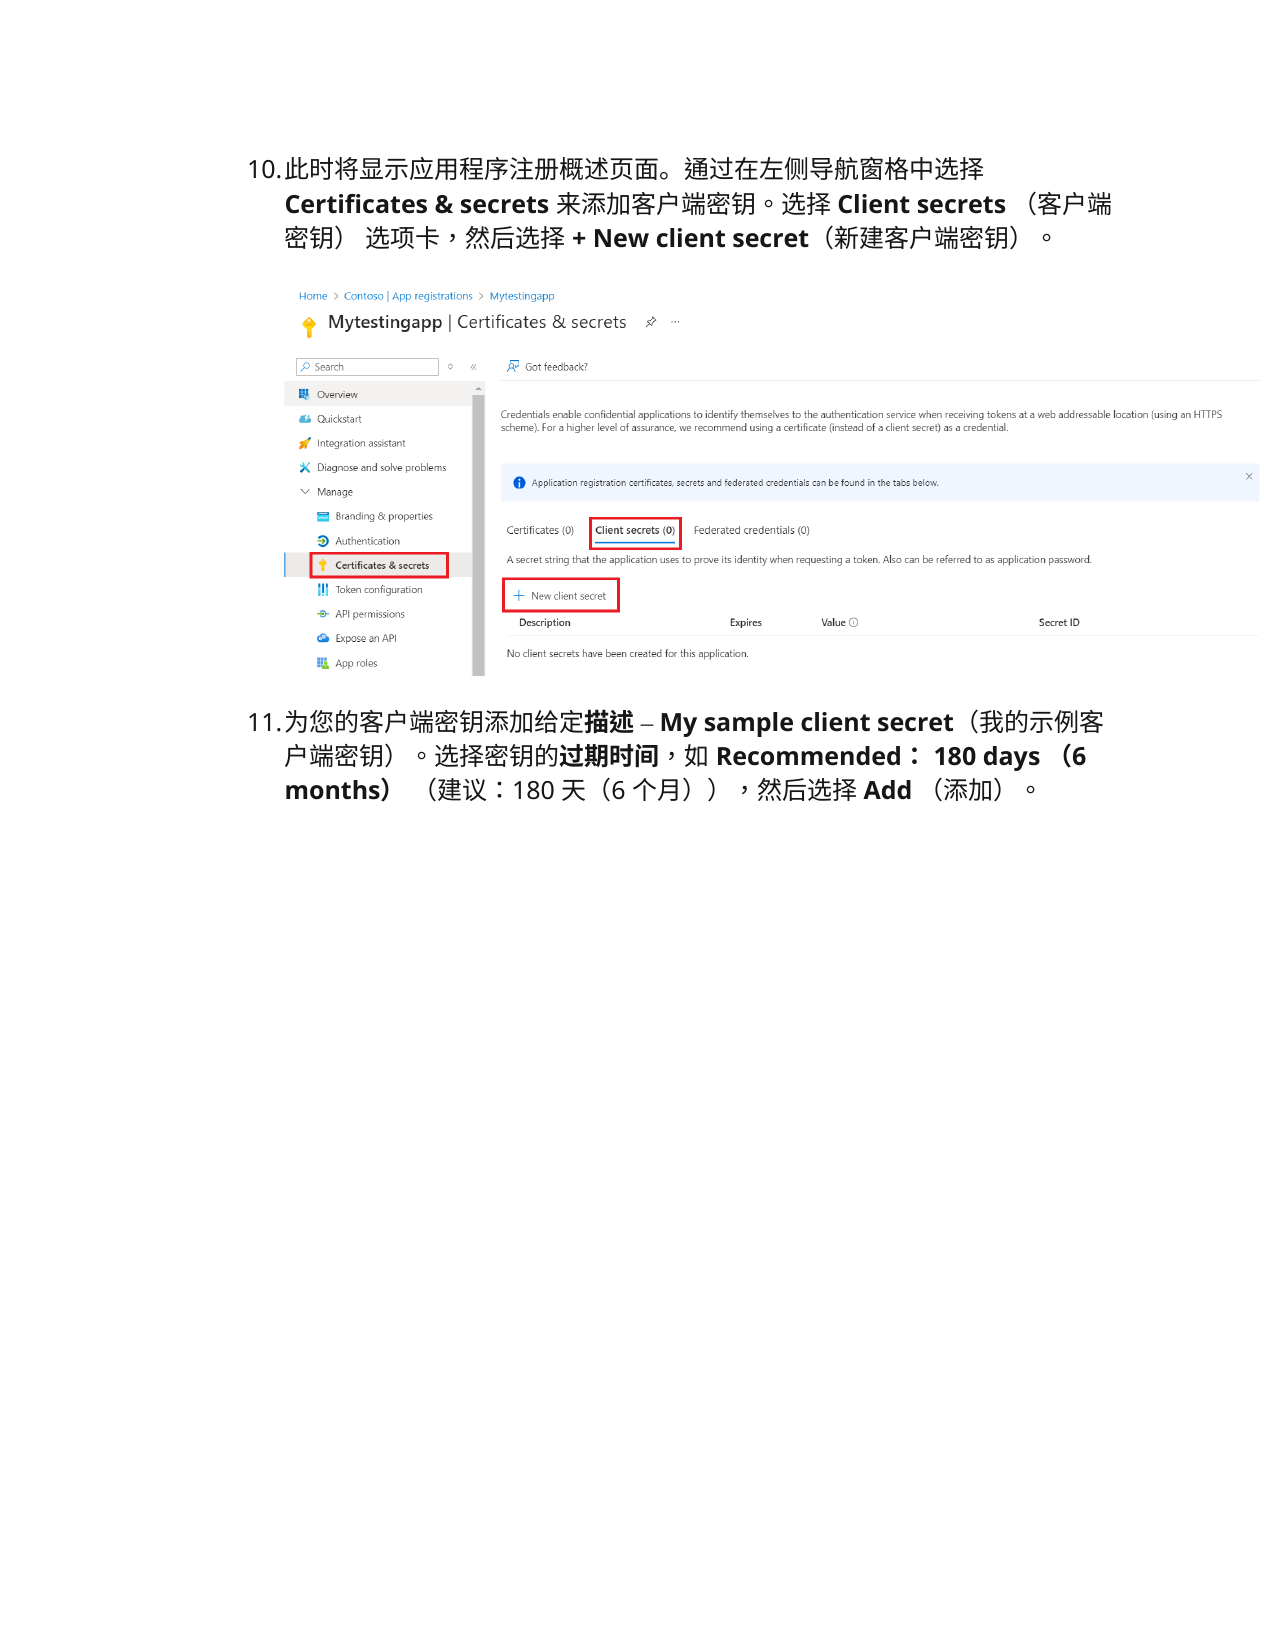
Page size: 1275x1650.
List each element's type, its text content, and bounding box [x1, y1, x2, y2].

list 为您的客户端密钥添加给定描述 – My sample client secret（我的示例客户端密钥）。选择密钥的过期时间，如 Recommended： 180 days （6 months） （建议：180 天（6 个月）），然后选择 Add （添加）。 [247, 704, 1125, 807]
picture [284, 283, 1260, 676]
list 此时将显示应用程序注册概述页面。通过在左侧导航窗格中选择Certificates & secrets 来添加客户端密钥。选择 Client secrets （客户端密钥） 选项卡，然后选择 + New client secret（新建客户端密钥）。 [247, 150, 1125, 254]
